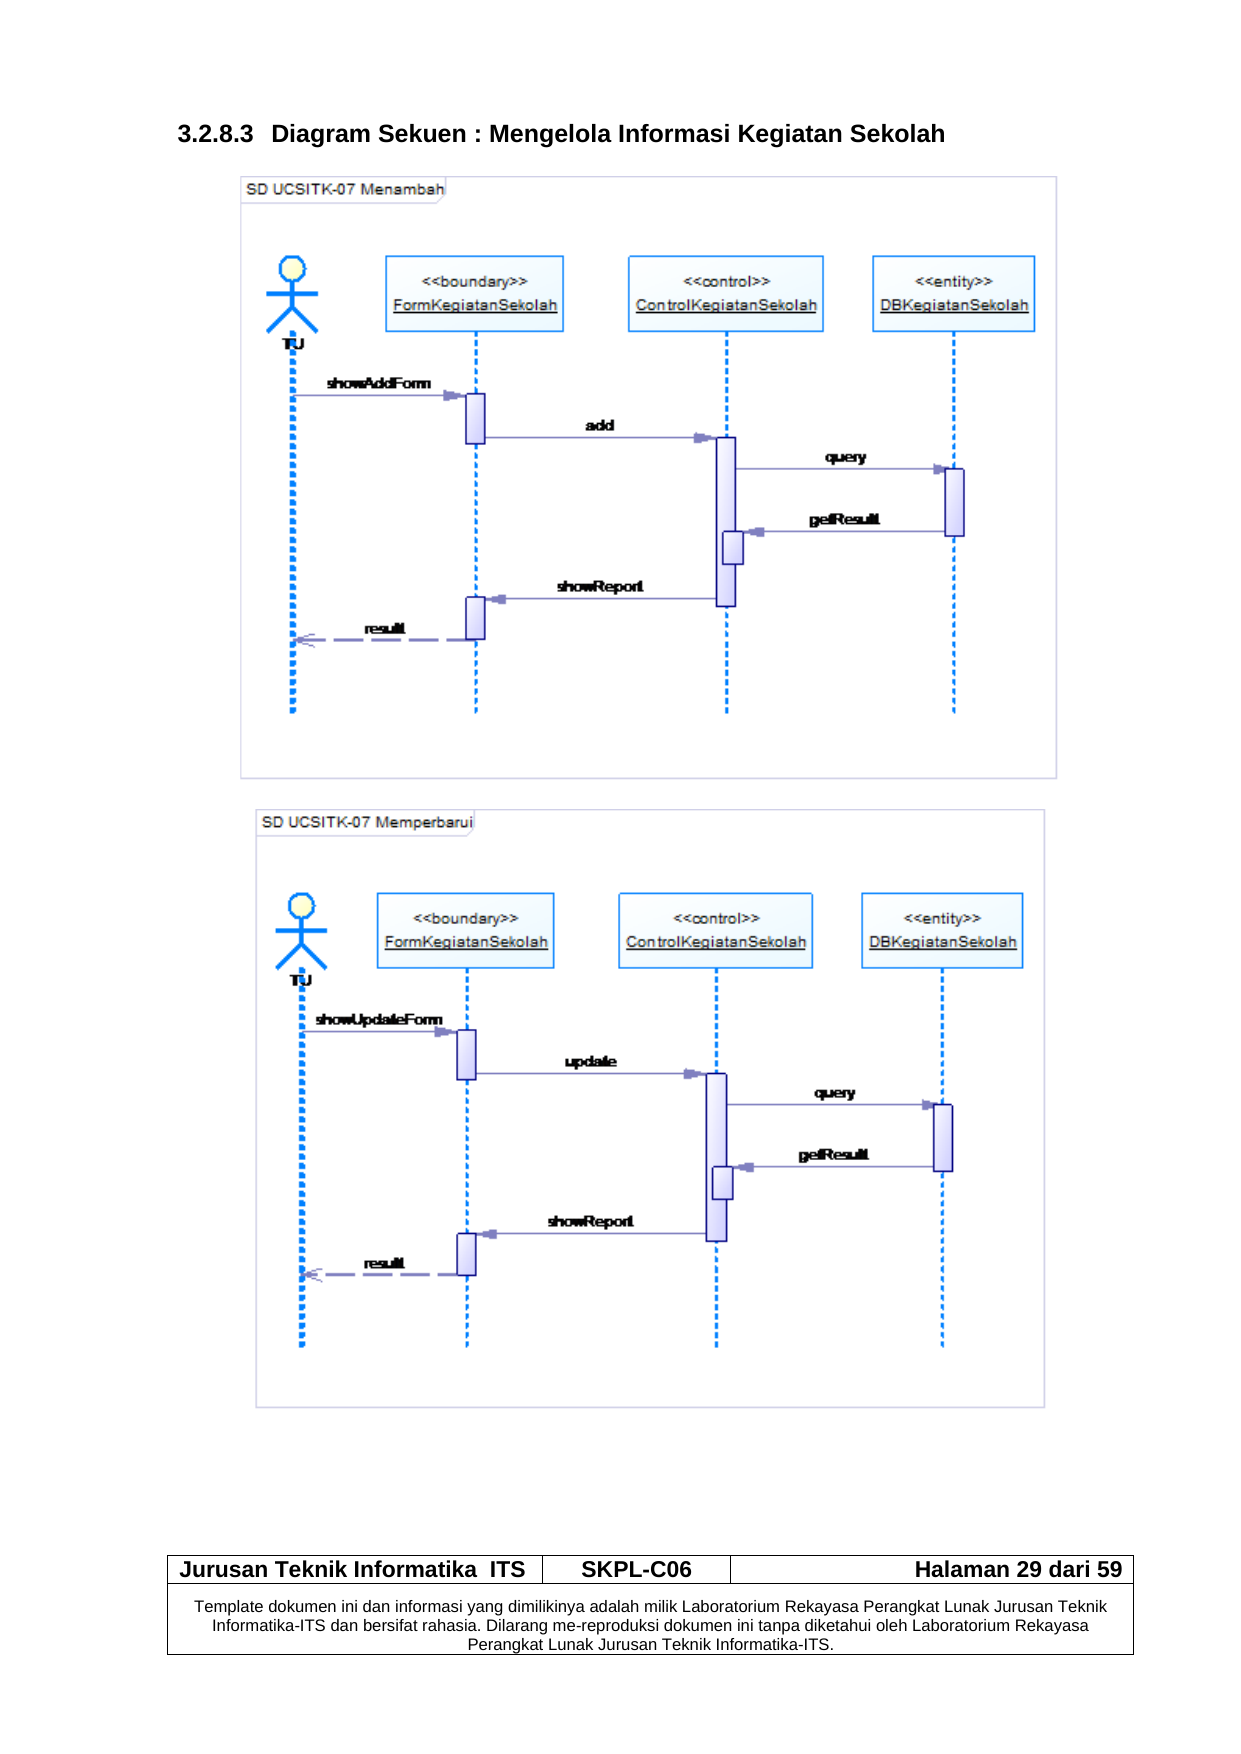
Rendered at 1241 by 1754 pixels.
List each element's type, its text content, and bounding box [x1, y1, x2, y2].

picture [240, 176, 1059, 781]
picture [251, 809, 1047, 1410]
list Diagram Sekuen : Mengelola Informasi Kegiatan Sekolah [177, 119, 1121, 147]
